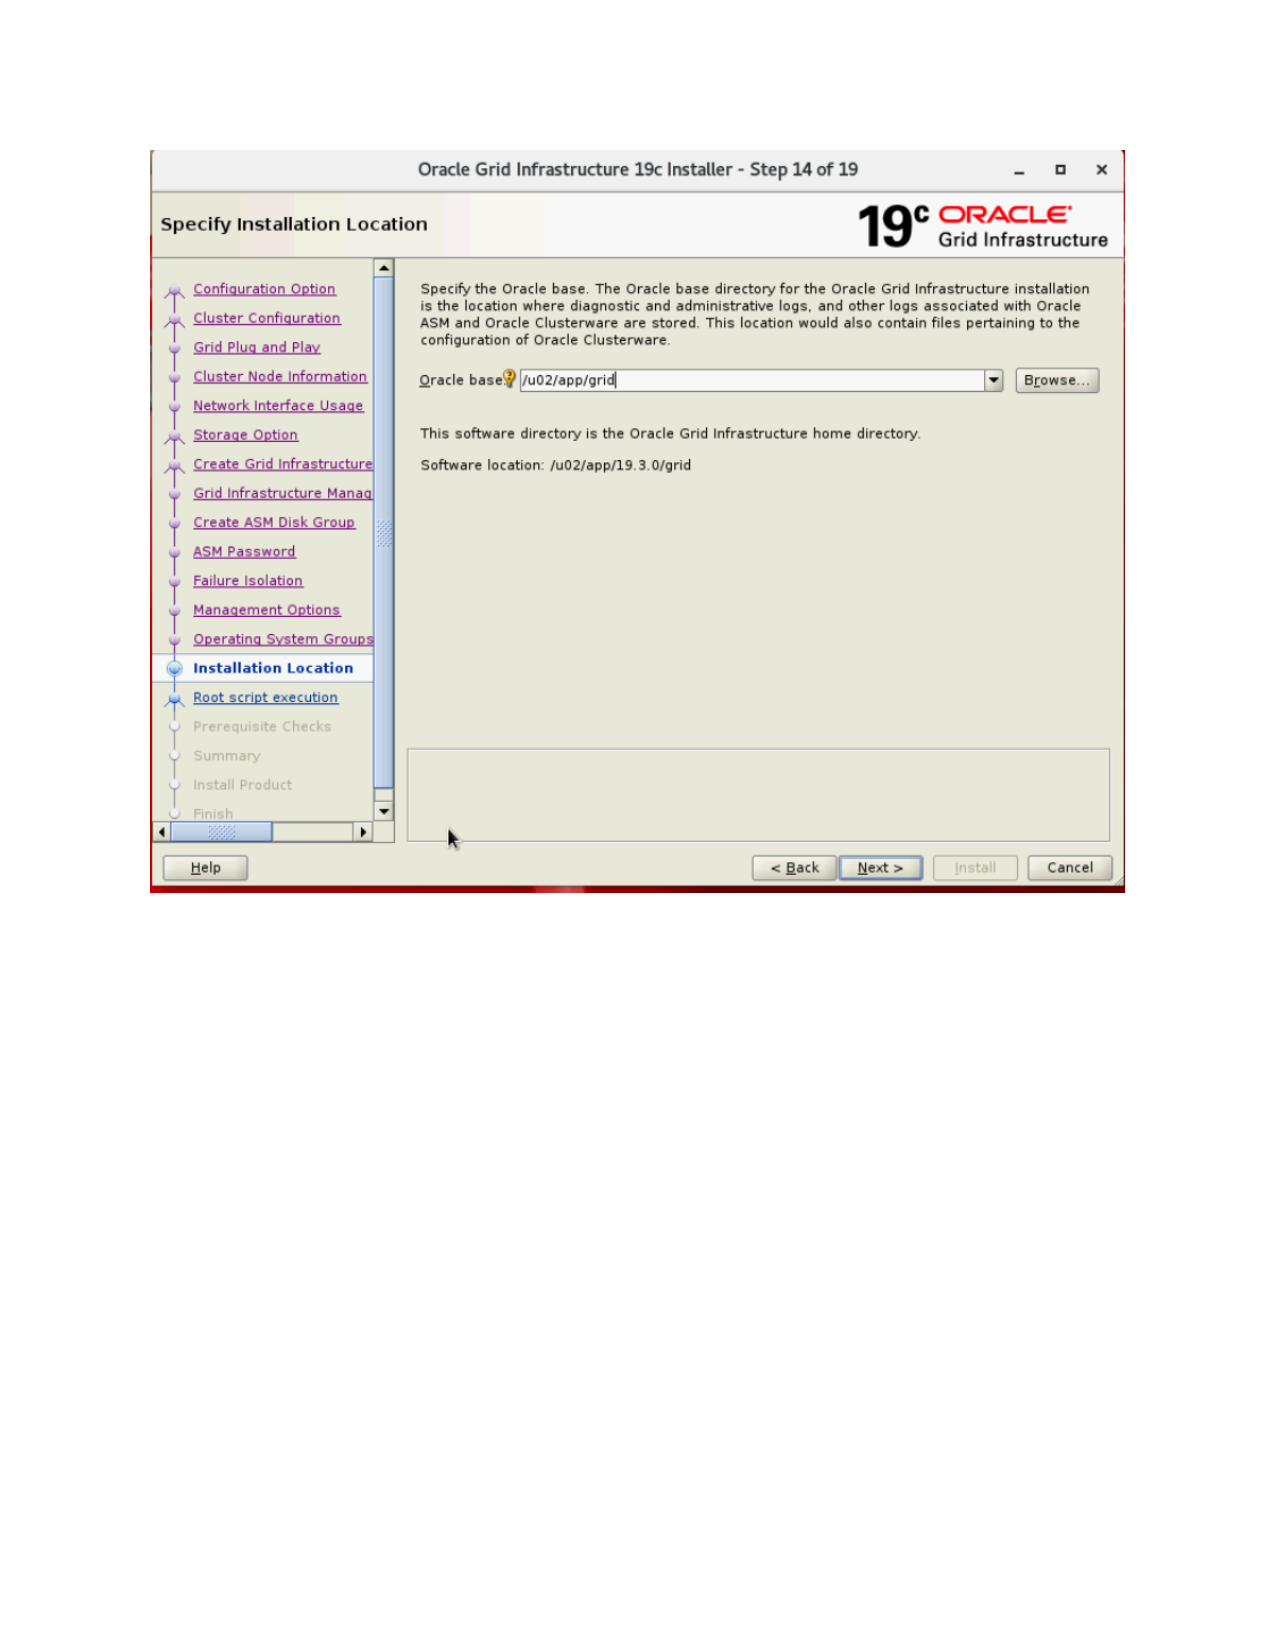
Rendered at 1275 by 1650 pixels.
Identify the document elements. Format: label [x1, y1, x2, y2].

picture [150, 150, 1125, 893]
